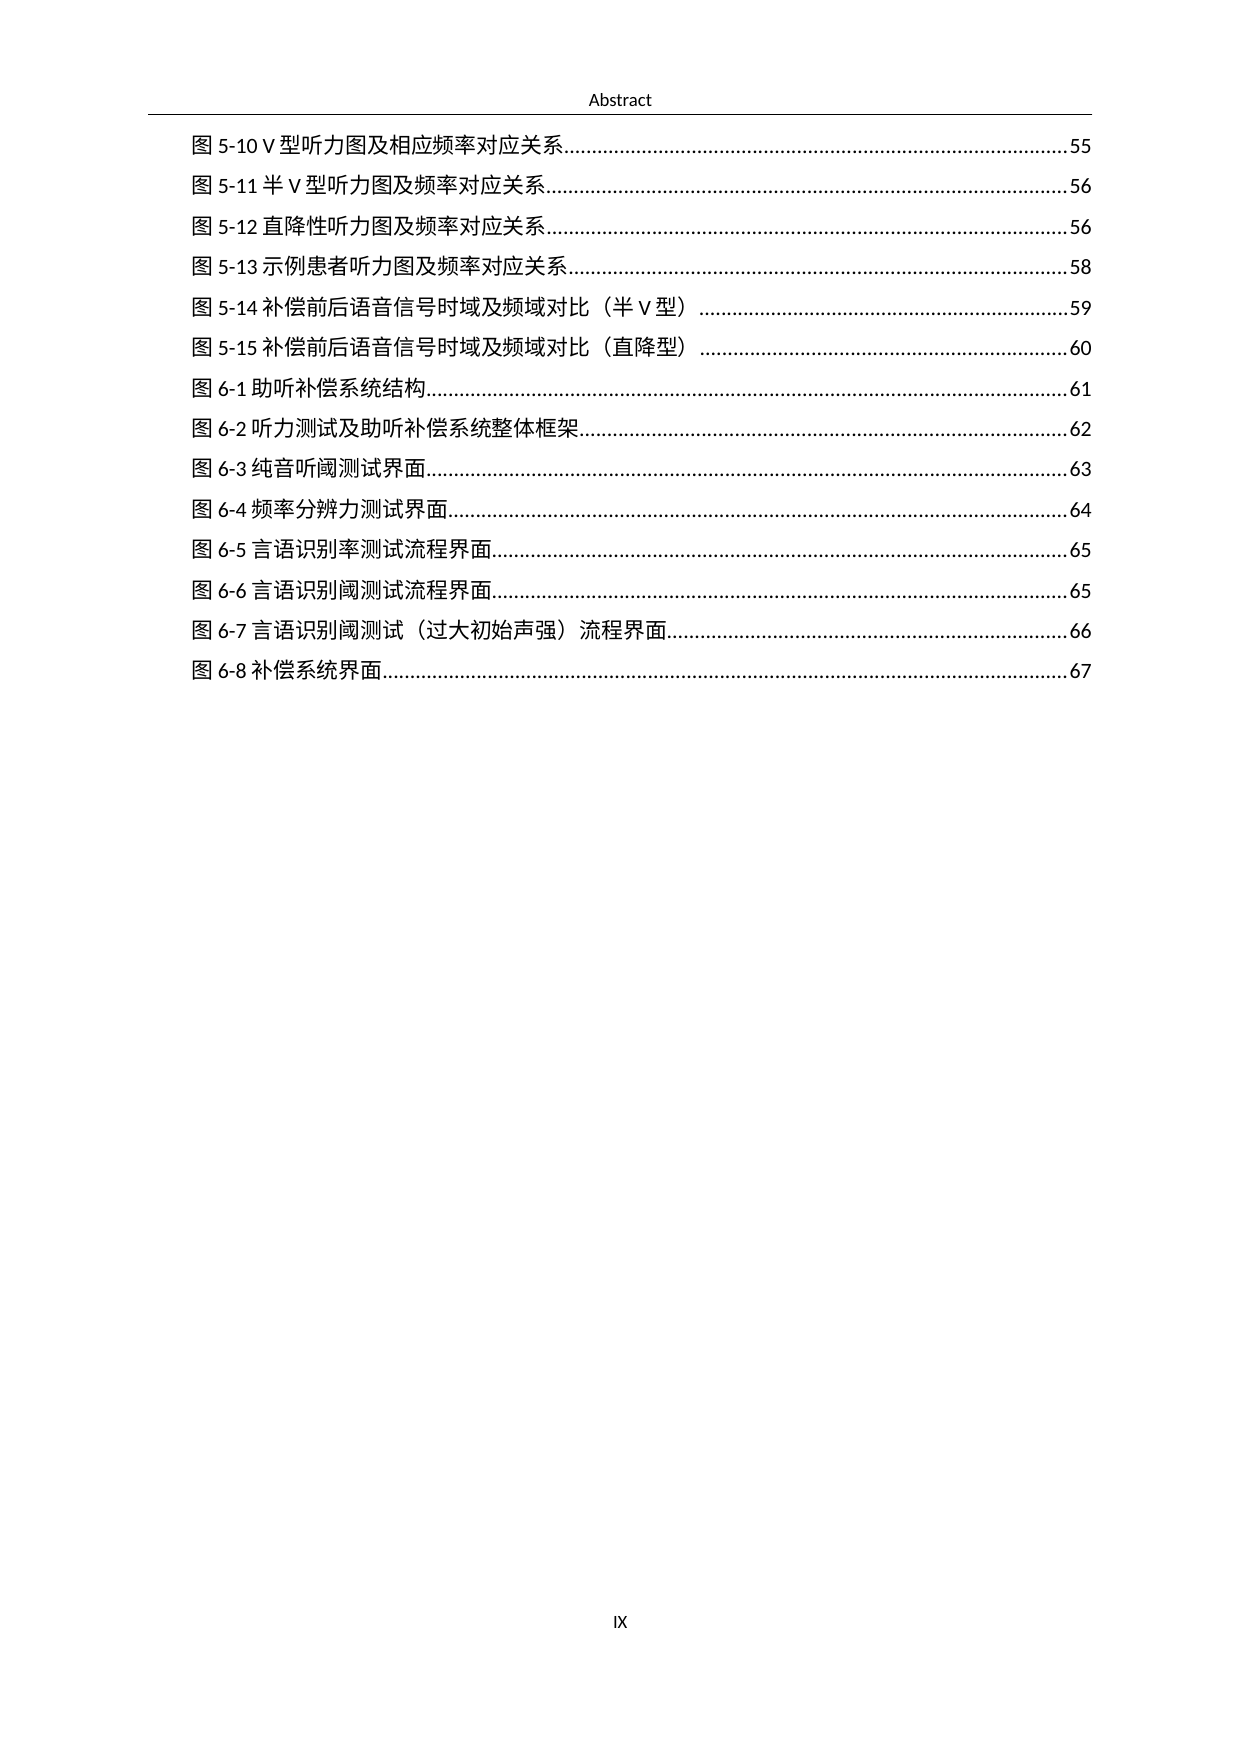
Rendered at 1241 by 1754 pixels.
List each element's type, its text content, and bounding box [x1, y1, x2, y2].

text 图5-13示例患者听力图及频率对应关系 58 [191, 249, 1092, 281]
text 图5-15补偿前后语音信号时域及频域对比（直降型） 60 [191, 330, 1092, 362]
text 图6-8补偿系统界面 67 [191, 653, 1092, 686]
text 图6-2听力测试及助听补偿系统整体框架 62 [191, 411, 1092, 443]
text 图6-7言语识别阈测试（过大初始声强）流程界面 66 [191, 613, 1092, 645]
text 图6-5言语识别率测试流程界面 65 [191, 532, 1092, 564]
text 图5-14补偿前后语音信号时域及频域对比（半V型） 59 [191, 289, 1092, 322]
text 图6-6言语识别阈测试流程界面 65 [191, 572, 1092, 605]
text 图5-10 V型听力图及相应频率对应关系 55 [191, 128, 1092, 160]
text 图5-11半V型听力图及频率对应关系 56 [191, 168, 1092, 201]
text 图5-12直降性听力图及频率对应关系 56 [191, 208, 1092, 241]
text 图6-3纯音听阈测试界面 63 [191, 451, 1092, 483]
text 图6-1助听补偿系统结构 61 [191, 370, 1092, 403]
text 图6-4频率分辨力测试界面 64 [191, 491, 1092, 524]
